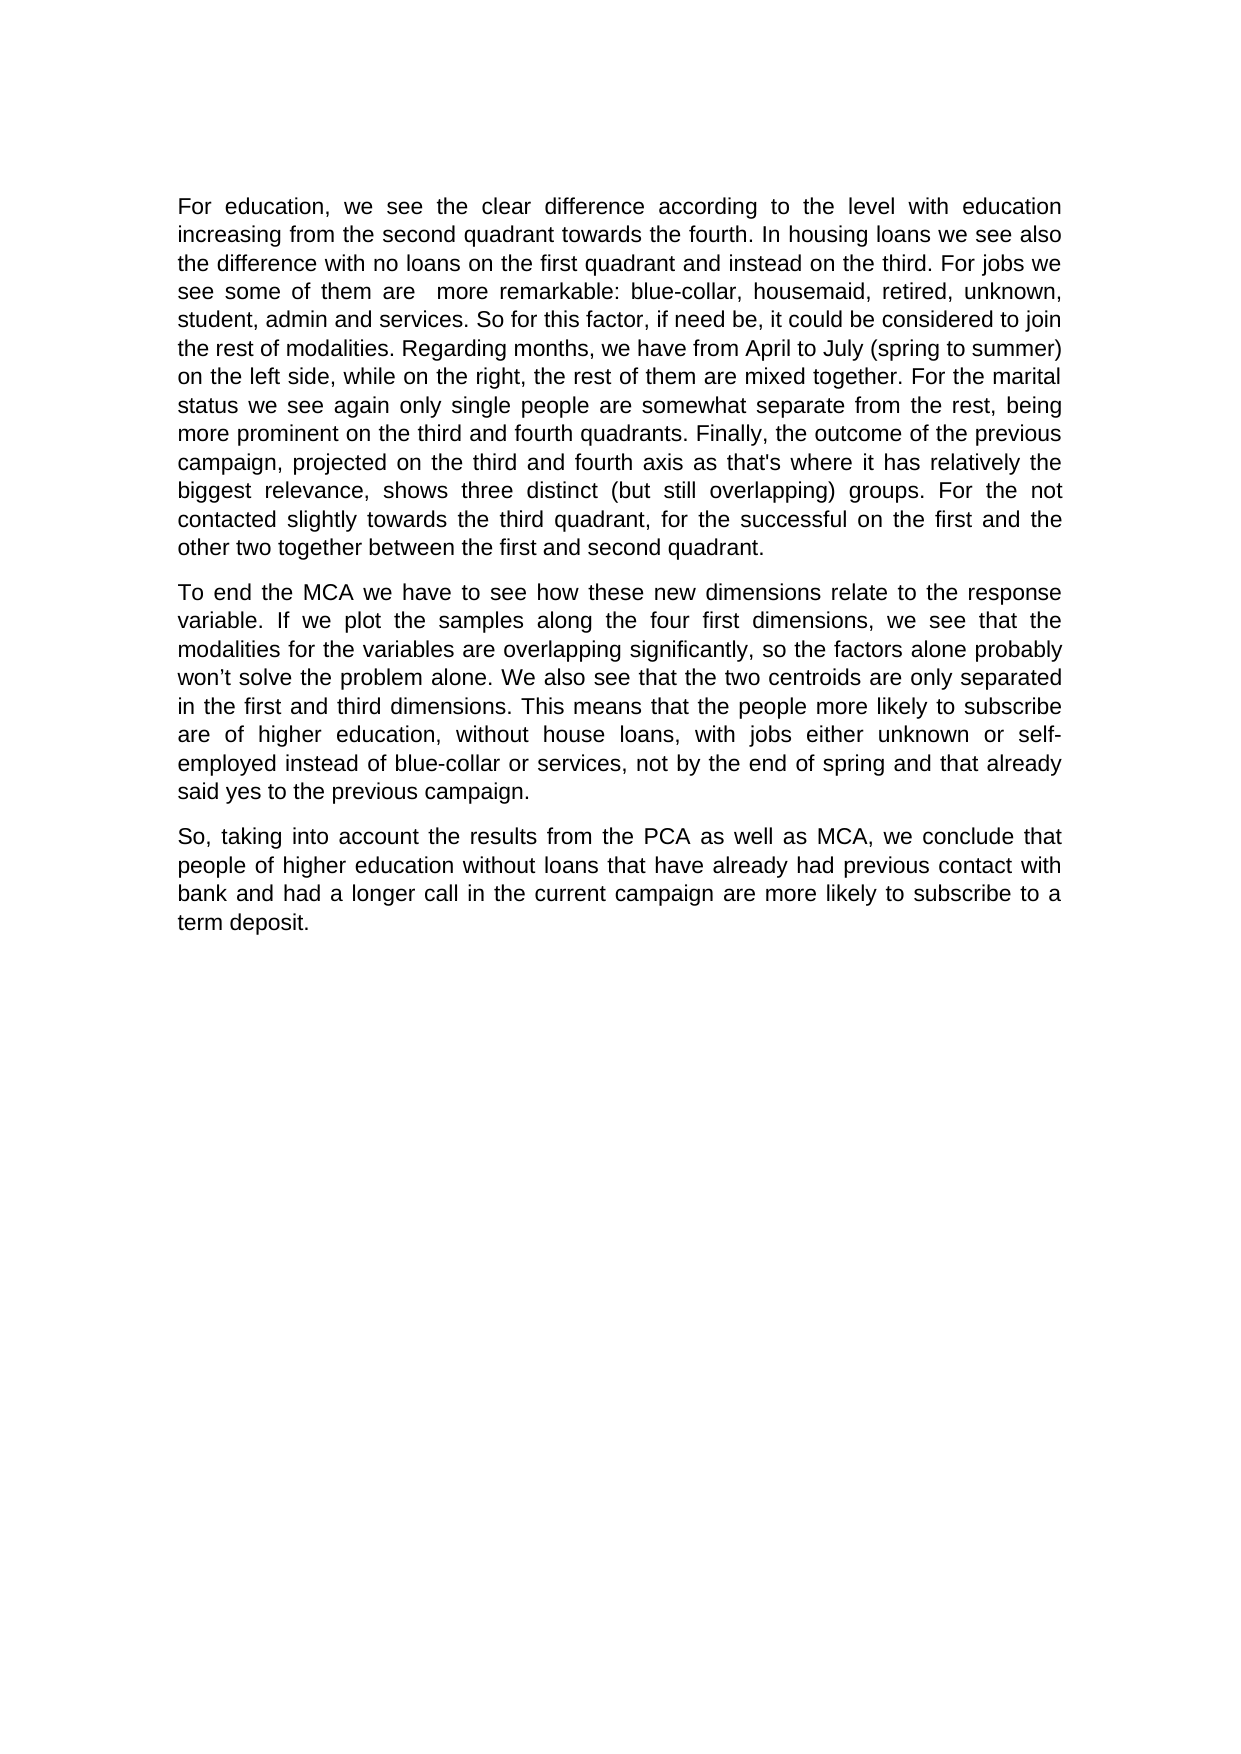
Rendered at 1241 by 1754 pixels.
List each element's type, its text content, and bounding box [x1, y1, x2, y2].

text For education, we see the clear difference according to the level with education increasing from the second quadrant towards the fourth. In housing loans we see also the difference with no loans on the first quadrant and instead on the third. For jobs we see some of them are more remarkable: blue-collar, housemaid, retired, unknown, student, admin and services. So for this factor, if need be, it could be considered to join the rest of modalities. Regarding months, we have from April to July (spring to summer) on the left side, while on the right, the rest of them are mixed together. For the marital status we see again only single people are somewhat separate from the rest, being more prominent on the third and fourth quadrants. Finally, the outcome of the previous campaign, projected on the third and fourth axis as that's where it has relatively the biggest relevance, shows three distinct (but still overlapping) groups. For the not contacted slightly towards the third quadrant, for the successful on the first and the other two together between the first and second quadrant. [177, 193, 1063, 560]
text To end the MCA we have to see how these new dimensions relate to the response variable. If we plot the samples along the four first dimensions, we see that the modalities for the variables are overlapping significantly, so the factors alone probably won’t solve the problem alone. We also see that the two centroids are only separated in the first and third dimensions. This means that the people more likely to subscribe are of higher education, without house loans, with jobs either unknown or self-employed instead of blue-collar or services, not by the end of spring and that already said yes to the previous campaign. [177, 579, 1063, 804]
text So, taking into account the results from the PCA as well as MCA, we conclude that people of higher education without loans that have already had previous contact with bank and had a longer call in the current campaign are more likely to subscribe to a term deposit. [177, 823, 1063, 935]
